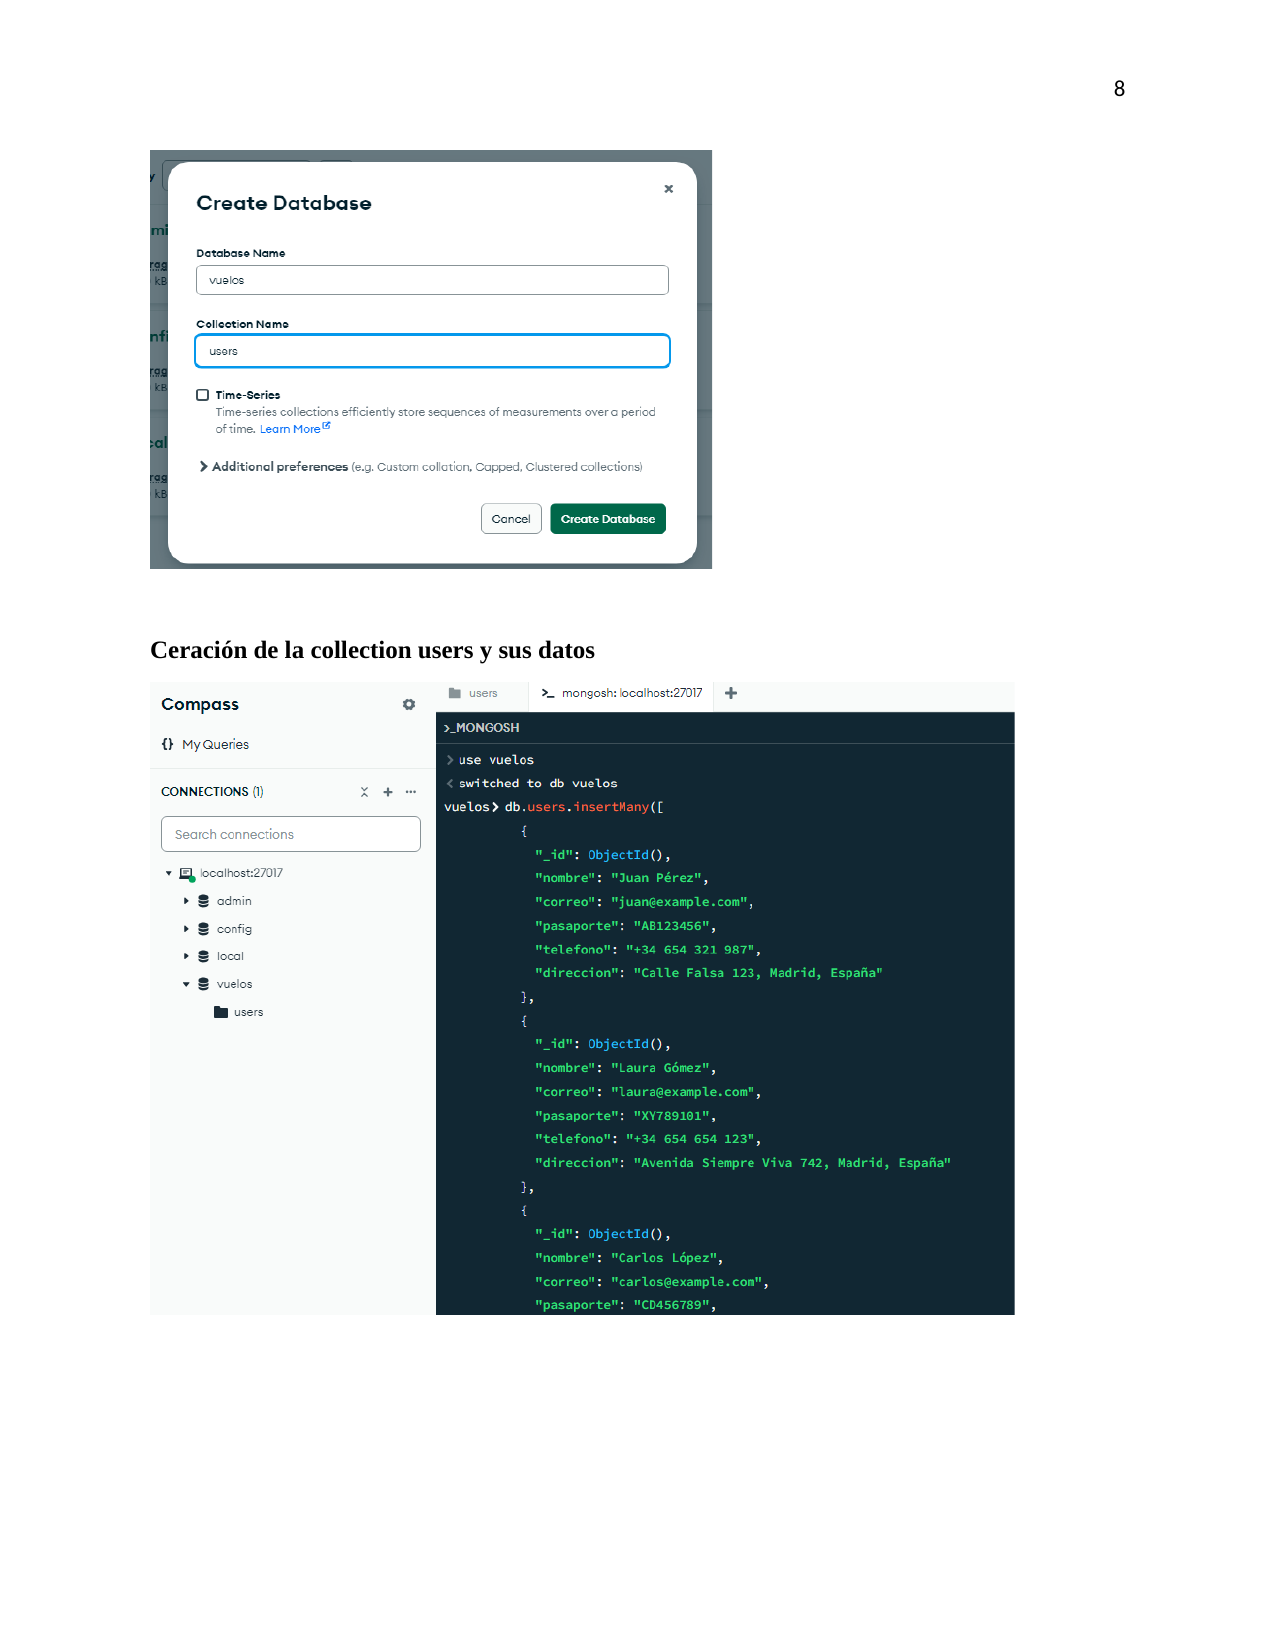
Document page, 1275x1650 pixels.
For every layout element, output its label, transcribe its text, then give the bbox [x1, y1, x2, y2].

picture [150, 150, 713, 569]
picture [150, 682, 1015, 1315]
text Ceración de la collection users y sus datos [150, 635, 1125, 664]
